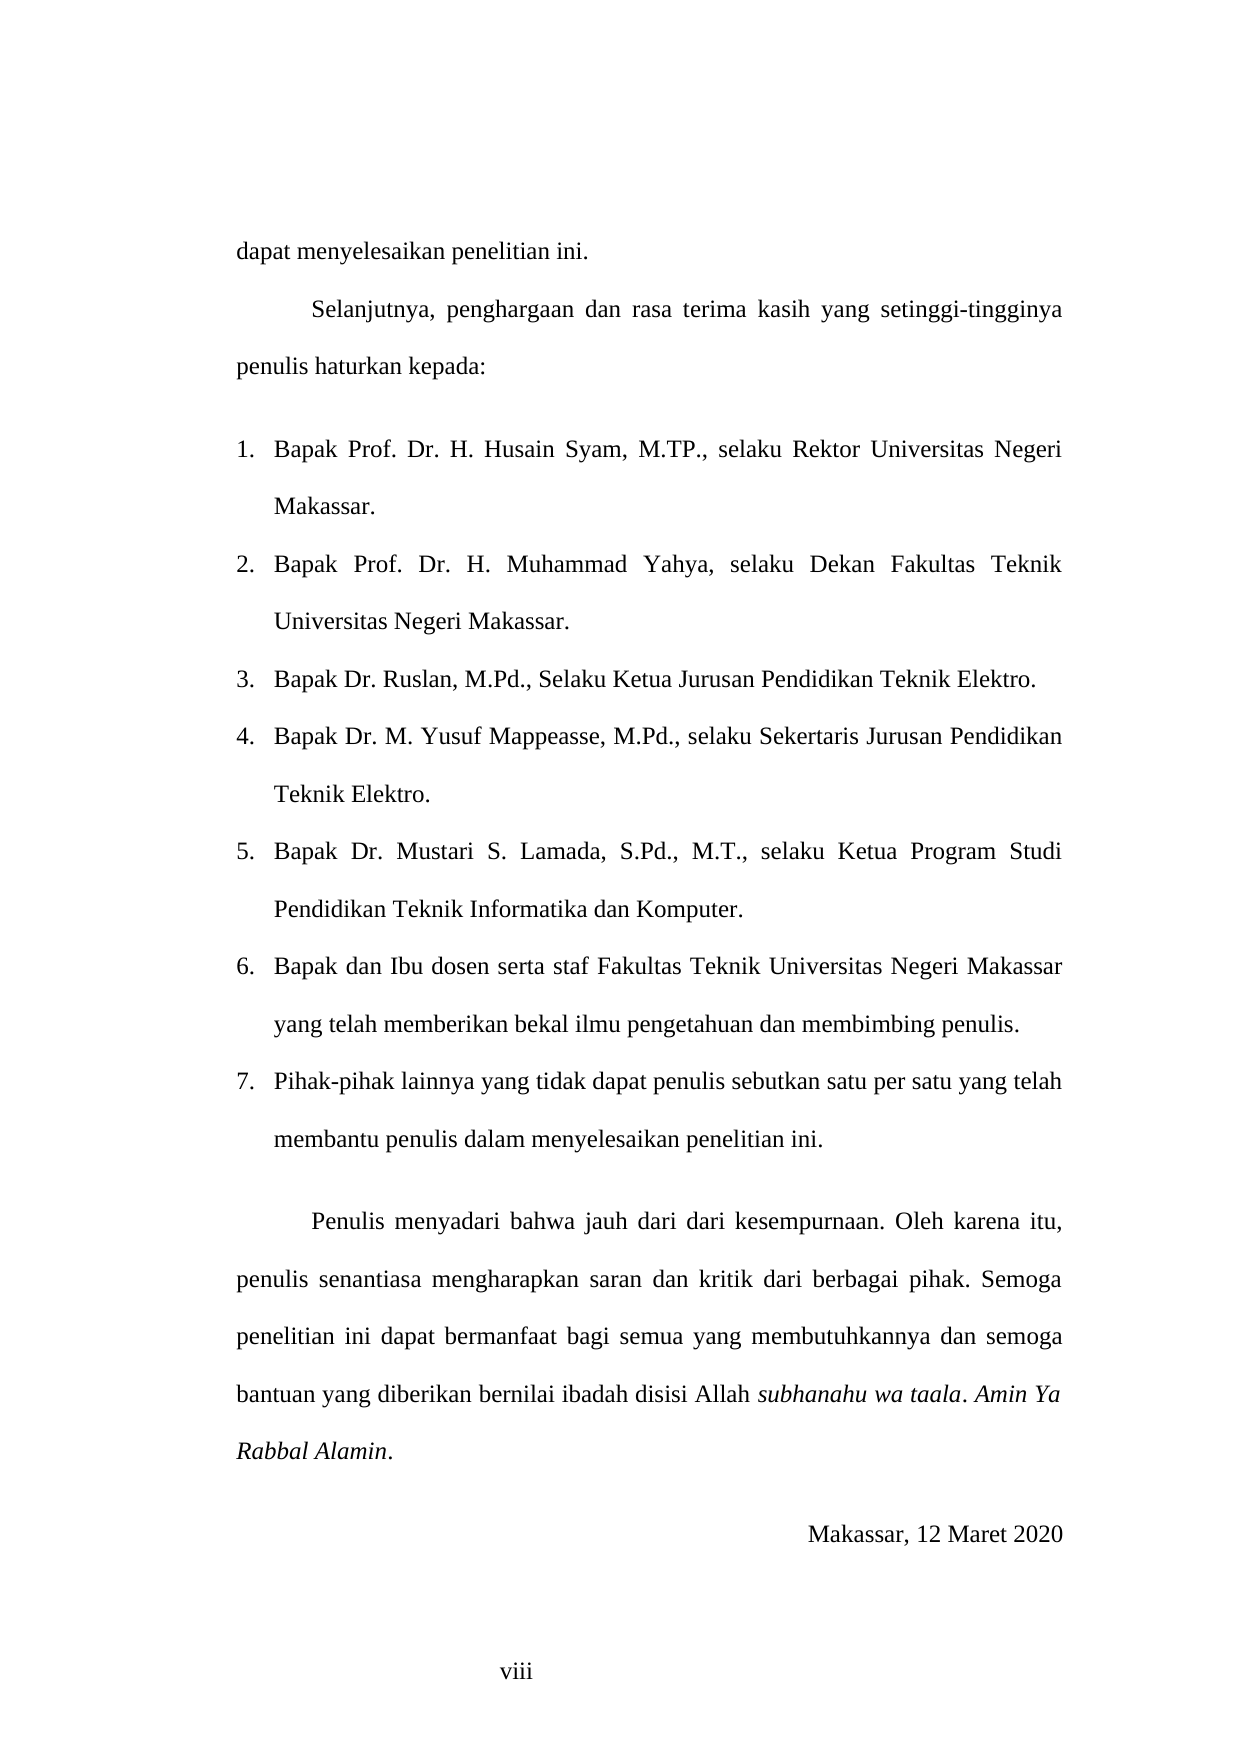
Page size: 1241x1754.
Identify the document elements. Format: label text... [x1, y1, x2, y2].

list Bapak Prof. Dr. H. Husain Syam, M.TP., selaku Rektor Universitas Negeri Makassar. [236, 434, 1063, 520]
text Penulis menyadari bahwa jauh dari dari kesempurnaan. Oleh karena itu, penulis senantiasa mengharapkan saran dan kritik dari berbagai pihak. Semoga penelitian ini dapat bermanfaat bagi semua yang membutuhkannya dan semoga bantuan yang diberikan bernilai ibadah disisi Allah subhanahu wa taala. Amin Ya Rabbal Alamin. [236, 1206, 1063, 1465]
list Bapak Prof. Dr. H. Muhammad Yahya, selaku Dekan Fakultas Teknik Universitas Negeri Makassar. [236, 549, 1063, 635]
list Bapak Dr. Mustari S. Lamada, S.Pd., M.T., selaku Ketua Program Studi Pendidikan Teknik Informatika dan Komputer. [236, 836, 1063, 922]
list Bapak dan Ibu dosen serta staf Fakultas Teknik Universitas Negeri Makassar yang telah memberikan bekal ilmu pengetahuan dan membimbing penulis. [236, 951, 1063, 1037]
list Pihak-pihak lainnya yang tidak dapat penulis sebutkan satu per satu yang telah membantu penulis dalam menyelesaikan penelitian ini. [236, 1066, 1063, 1152]
text Selanjutnya, penghargaan dan rasa terima kasih yang setinggi-tingginya penulis haturkan kepada: [236, 294, 1063, 380]
list Bapak Dr. M. Yusuf Mappeasse, M.Pd., selaku Sekertaris Jurusan Pendidikan Teknik Elektro. [236, 721, 1063, 807]
list Bapak Dr. Ruslan, M.Pd., Selaku Ketua Jurusan Pendidikan Teknik Elektro. [236, 664, 1063, 692]
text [236, 236, 1063, 265]
list Makassar, 12 Maret 2020 [281, 1519, 1063, 1547]
